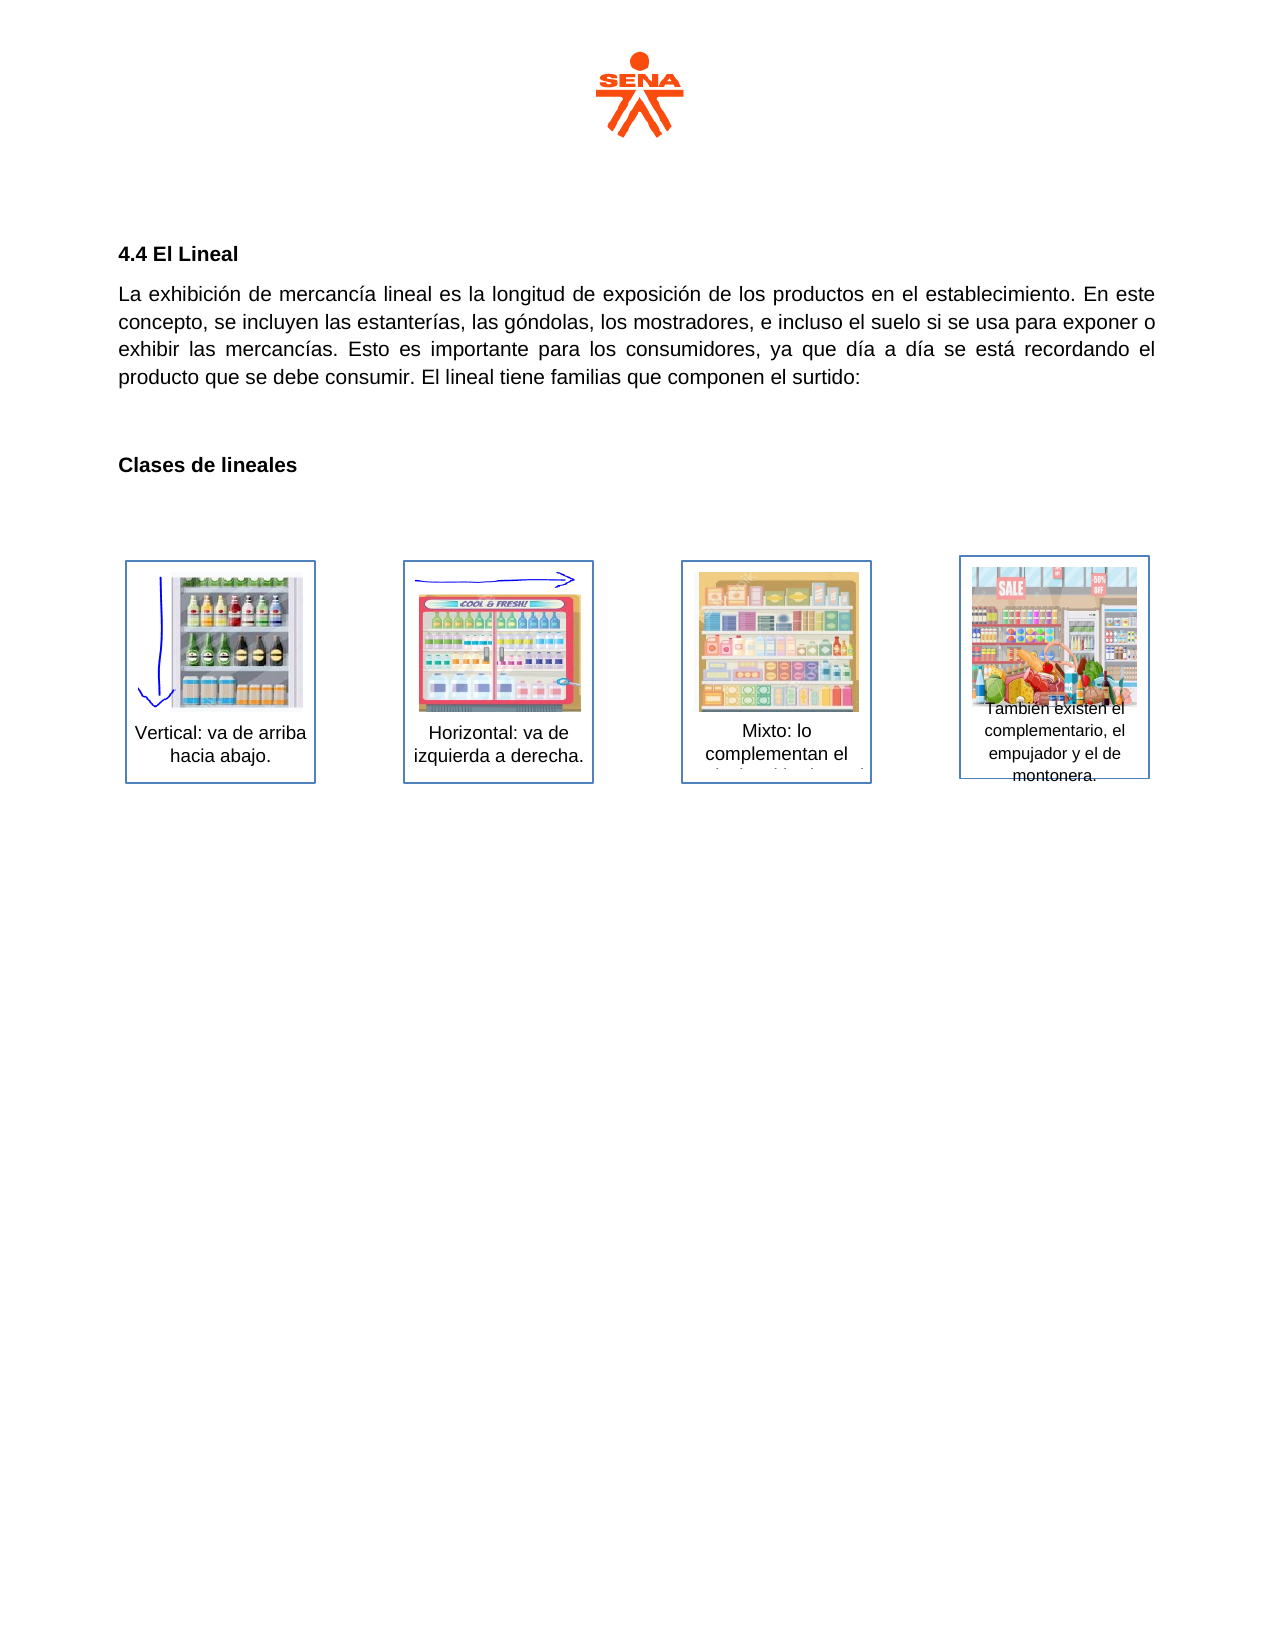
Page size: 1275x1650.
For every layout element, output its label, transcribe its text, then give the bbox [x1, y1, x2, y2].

picture [972, 567, 1137, 707]
text La exhibición de mercancía lineal es la longitud de exposición de los productos en el establecimiento. En este concepto, se incluyen las estanterías, las góndolas, los mostradores, e incluso el suelo si se usa para exponer o exhibir las mercancías. Esto es importante para los consumidores, ya que día a día se está recordando el producto que se debe consumir. El lineal tiene familias que componen el surtido: [118, 282, 1157, 389]
picture [585, 48, 690, 142]
picture [415, 572, 581, 712]
text Clases de lineales [118, 453, 1157, 477]
picture [694, 572, 859, 712]
text 4.4 El Lineal [118, 242, 1157, 266]
picture [138, 572, 303, 712]
